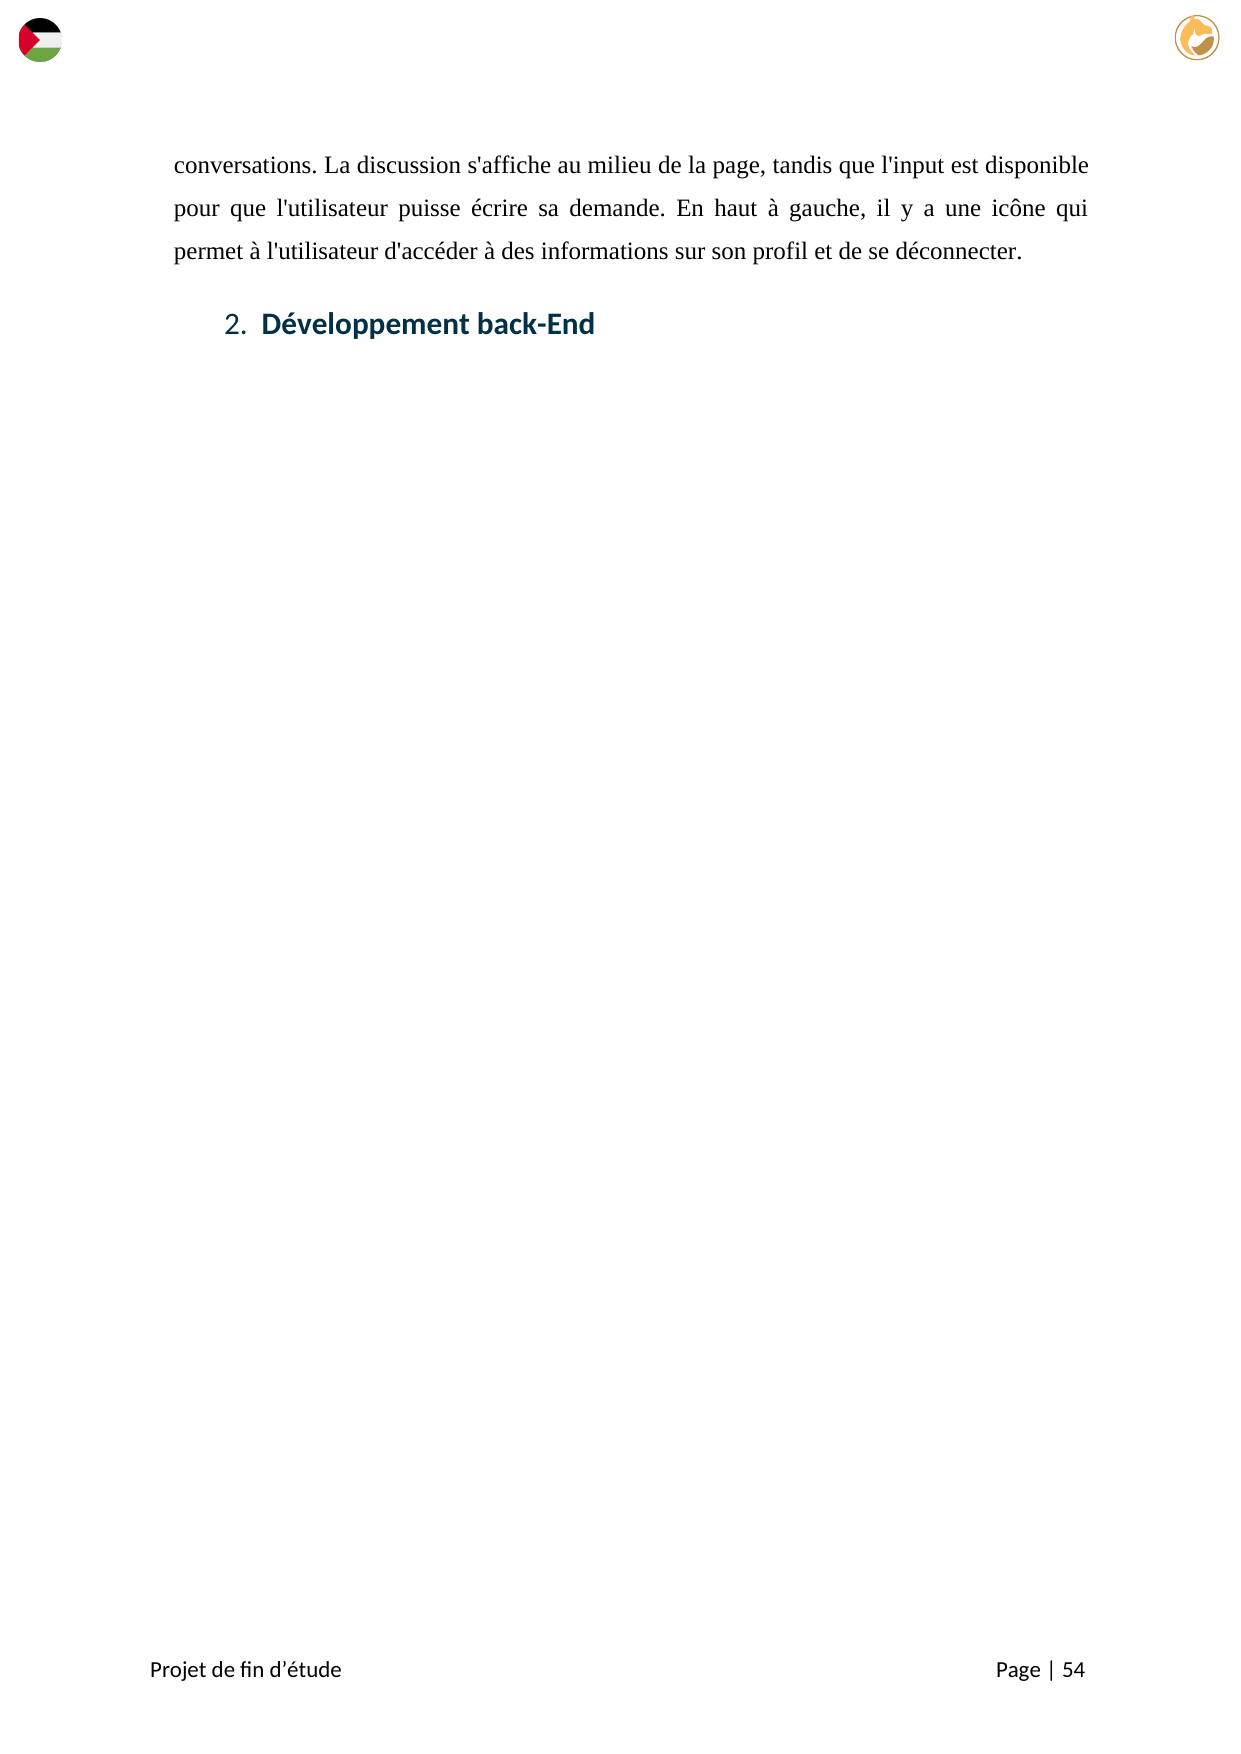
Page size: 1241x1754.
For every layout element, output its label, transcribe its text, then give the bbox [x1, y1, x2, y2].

picture [1158, 8, 1236, 67]
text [174, 150, 1090, 265]
picture [18, 18, 62, 62]
subtitle Développement back-End [224, 304, 1090, 342]
